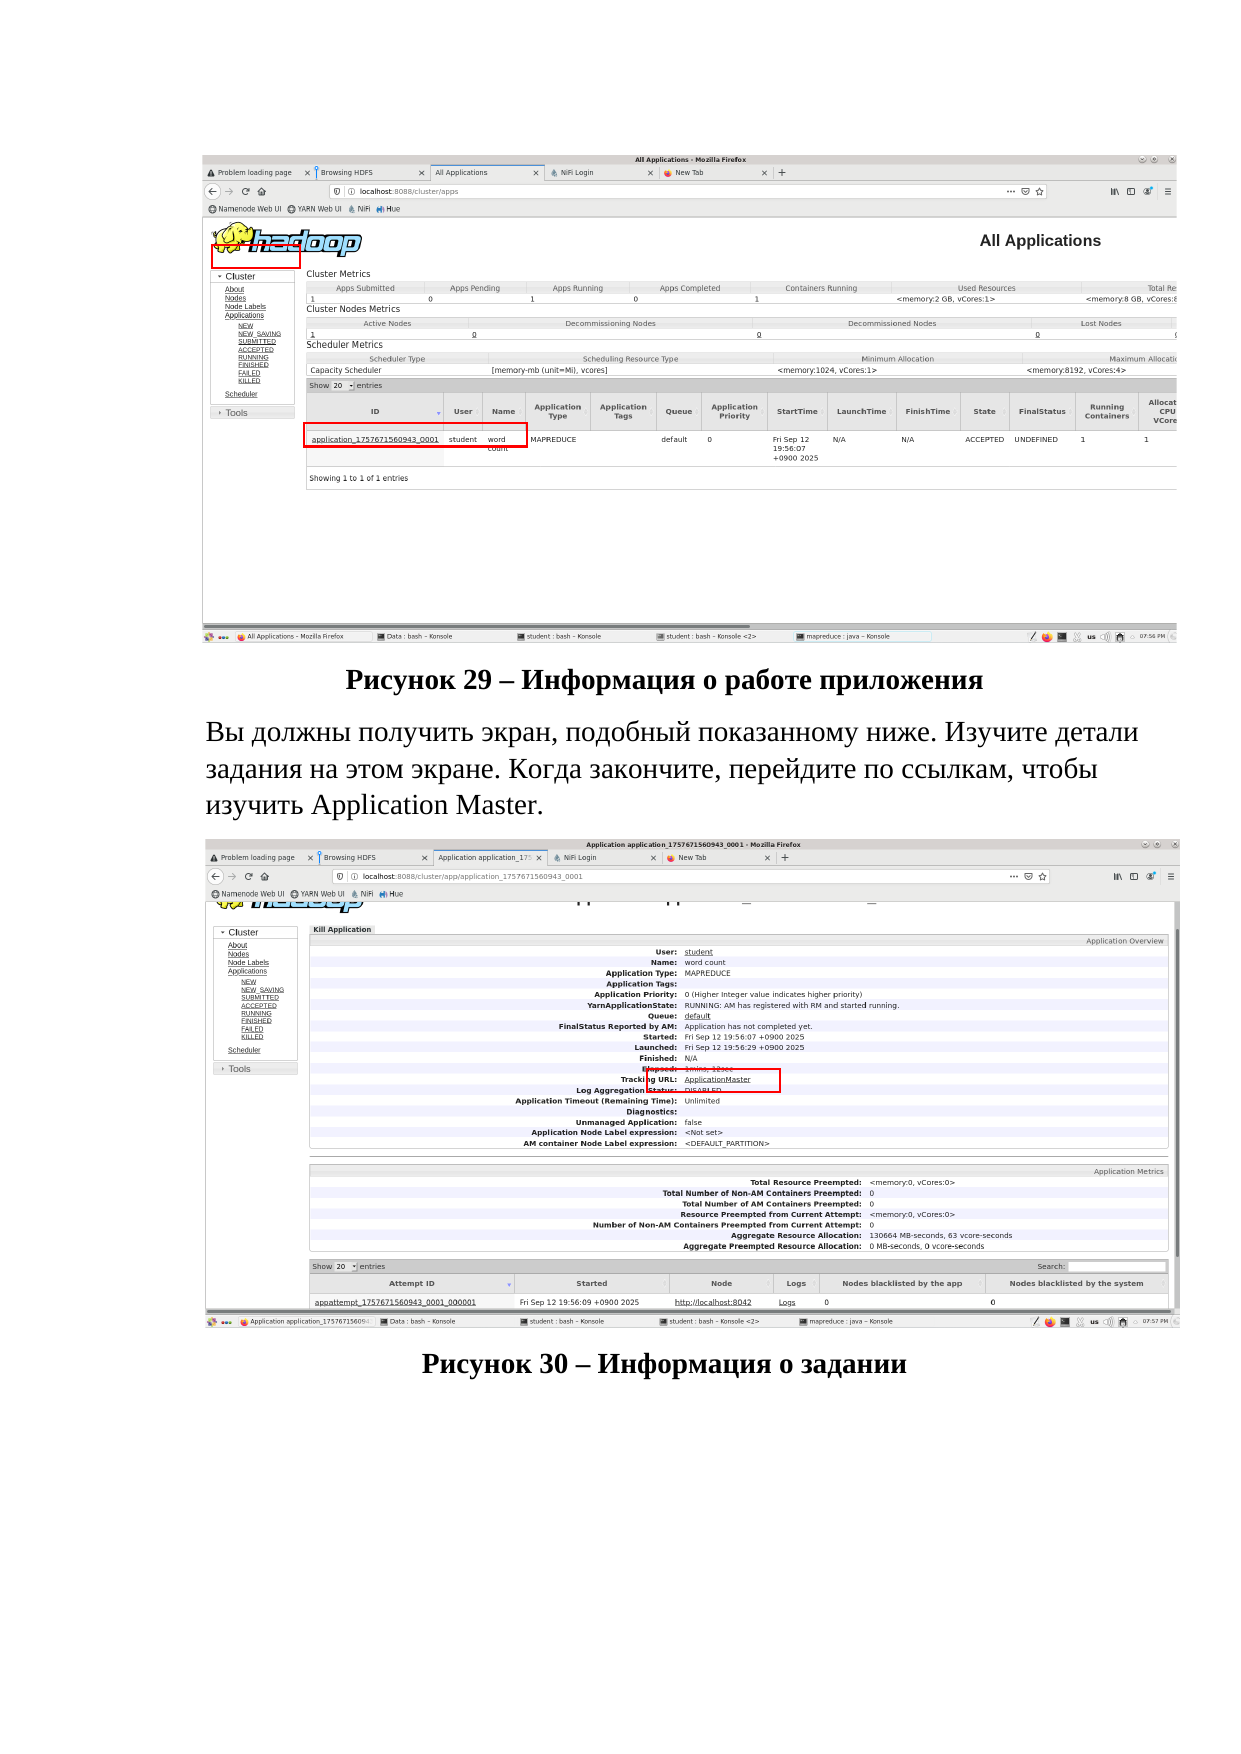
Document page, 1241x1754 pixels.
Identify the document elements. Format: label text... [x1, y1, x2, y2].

text Рисунок 30 – Информация о задании [177, 1347, 1152, 1380]
text Рисунок 29 – Информация о работе приложения [177, 662, 1152, 695]
picture [205, 839, 1180, 1328]
text Вы должны получить экран, подобный показанному ниже. Изучите детали задания на этом экране. Когда закончите, перейдите по ссылкам, чтобы изучить Application Master. [205, 714, 1152, 820]
picture [202, 155, 1177, 643]
